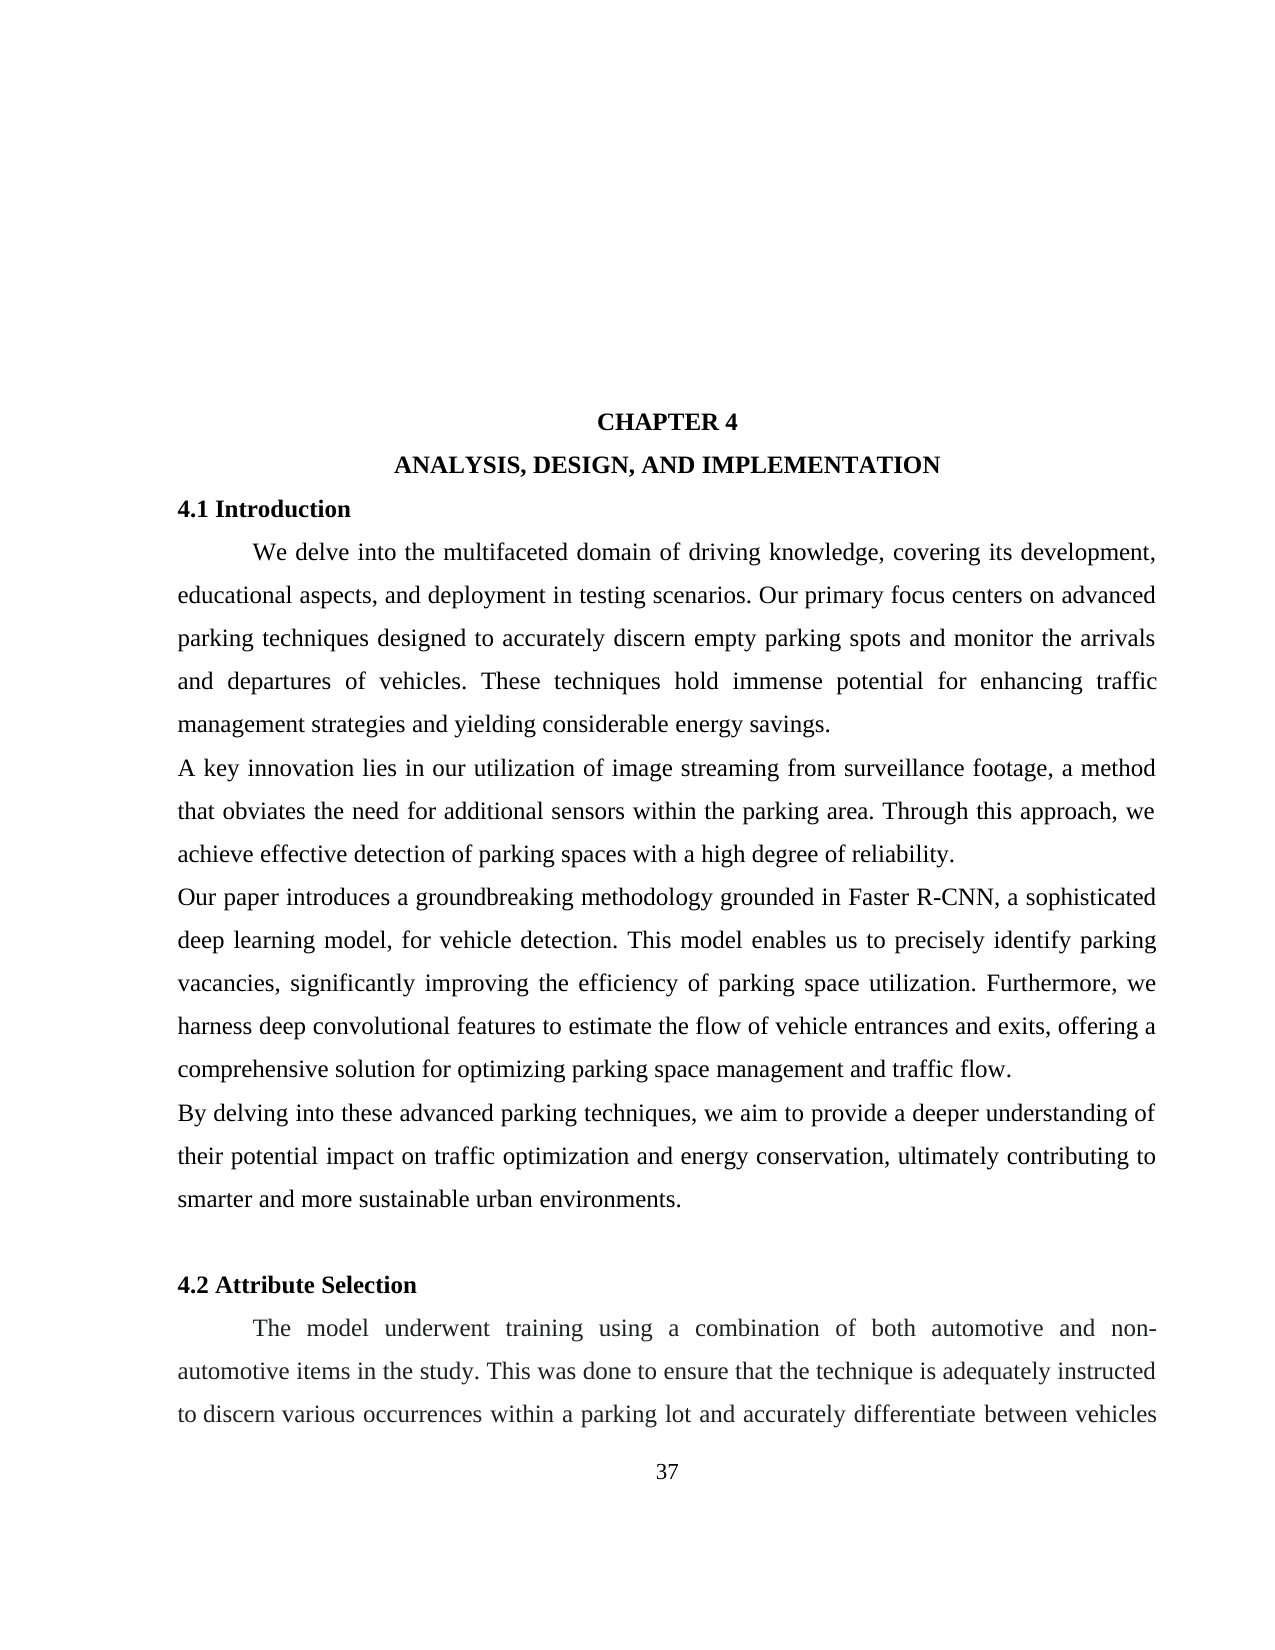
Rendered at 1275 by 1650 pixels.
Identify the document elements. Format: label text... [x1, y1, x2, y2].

text Our paper introduces a groundbreaking methodology grounded in Faster R-CNN, a sophisticated deep learning model, for vehicle detection. This model enables us to precisely identify parking vacancies, significantly improving the efficiency of parking space utilization. Furthermore, we harness deep convolutional features to estimate the flow of vehicle entrances and exits, offering a comprehensive solution for optimizing parking space management and traffic flow. [177, 882, 1157, 1083]
text CHAPTER 4 [392, 407, 942, 436]
subtitle Introduction [177, 494, 355, 523]
subtitle ANALYSIS, DESIGN, AND IMPLEMENTATION [392, 450, 942, 479]
text By delving into these advanced parking techniques, we aim to provide a deeper understanding of their potential impact on traffic optimization and energy conservation, ultimately contributing to smarter and more sustainable urban environments. [177, 1098, 1157, 1213]
text We delve into the multifaceted domain of driving knowledge, covering its development, educational aspects, and deployment in testing scenarios. Our primary focus centers on advanced parking techniques designed to accurately discern empty parking spots and monitor the arrivals and departures of vehicles. These techniques hold immense potential for enhancing traffic management strategies and yielding considerable energy savings. [177, 537, 1157, 738]
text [177, 1313, 1157, 1428]
subtitle Attribute Selection [177, 1270, 1173, 1299]
text A key innovation lies in our utilization of image streaming from surveillance footage, a method that obviates the need for additional sensors within the parking area. Through this approach, we achieve effective detection of parking spaces with a high degree of reliability. [177, 753, 1157, 868]
